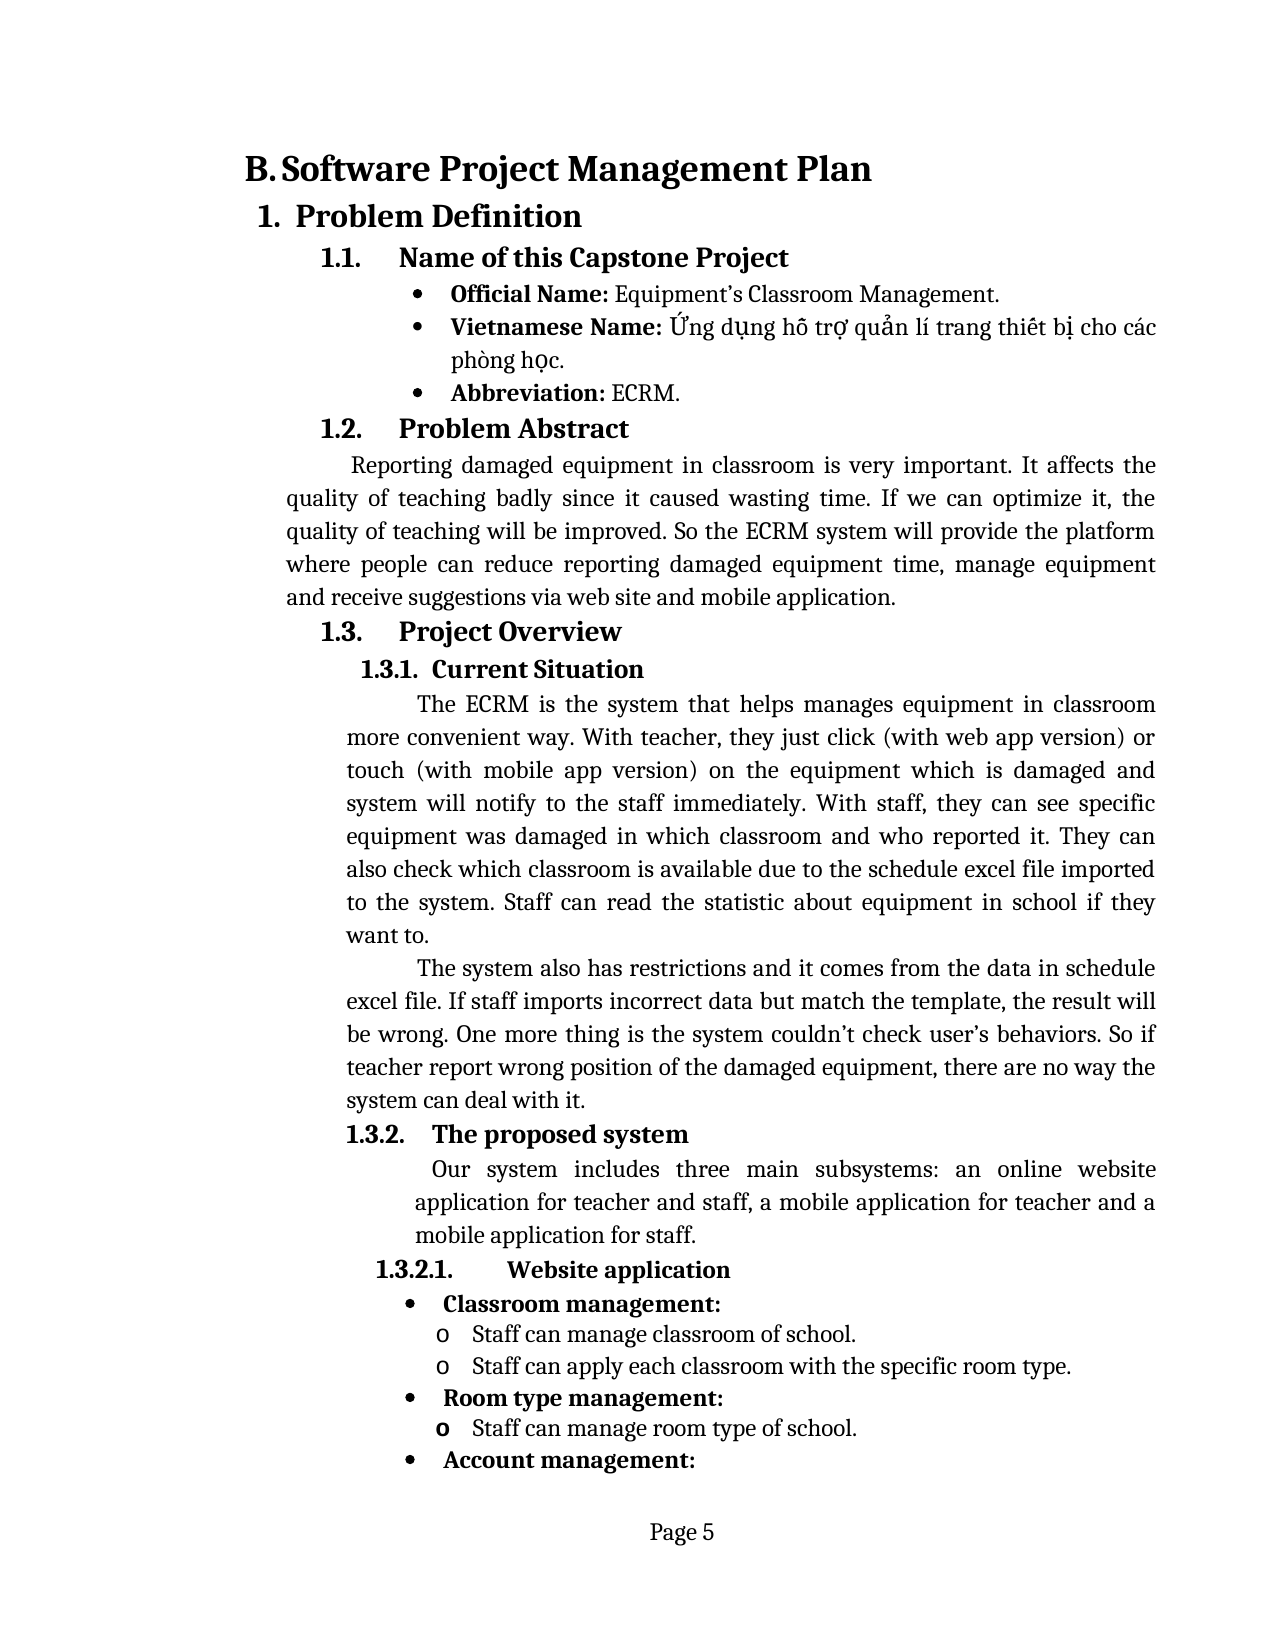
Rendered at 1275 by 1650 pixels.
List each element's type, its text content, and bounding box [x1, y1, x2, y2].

list The proposed system [346, 1119, 1157, 1150]
list Problem Abstract [321, 412, 1157, 446]
list The ECRM is the system that helps manages equipment in classroom more convenient way. With teacher, they just click (with web app version) or touch (with mobile app version) on the equipment which is damaged and system will notify to the staff immediately. With staff, they can see specific equipment was damaged in which classroom and who reported it. They can also check which classroom is available due to the schedule excel file imported to the system. Staff can read the statistic about equipment in school if they want to. [346, 690, 1157, 950]
list Classroom management: [406, 1290, 1157, 1318]
list The system also has restrictions and it comes from the data in schedule excel file. If staff imports incorrect data but match the template, the result will be wrong. One more thing is the system couldn’t check user’s behaviors. So if teacher report wrong position of the damaged equipment, there are no way the system can deal with it. [346, 954, 1157, 1115]
list Account management: [406, 1446, 1157, 1474]
list Our system includes three main subsystems: an online website application for teacher and staff, a mobile application for teacher and a mobile application for staff. [415, 1155, 1157, 1250]
list Software Project Management Plan [244, 148, 1157, 191]
list Website application [376, 1254, 1157, 1285]
list Staff can apply each classroom with the specific room type. [435, 1352, 1157, 1382]
list Problem Definition [258, 197, 1157, 236]
list Official Name: Equipment’s Classroom Management. [413, 280, 1157, 309]
list Staff can manage room type of school. [435, 1414, 1157, 1444]
list Current Situation [361, 654, 1157, 685]
list Abbreviation: ECRM. [413, 379, 1157, 408]
list Staff can manage classroom of school. [435, 1320, 1157, 1350]
list Name of this Capstone Project [321, 241, 1157, 275]
list Vietnamese Name: Ứng dụng hỗ trợ quản lí trang thiết bị cho các phòng học. [413, 313, 1157, 375]
list Project Overview [321, 616, 1157, 649]
list Room type management: [406, 1384, 1157, 1412]
list Reporting damaged equipment in classroom is very important. It affects the quality of teaching badly since it caused wasting time. If we can optimize it, the quality of teaching will be improved. So the ECRM system will provide the platform where people can reduce reporting damaged equipment time, manage equipment and receive suggestions via web site and mobile application. [286, 451, 1157, 611]
